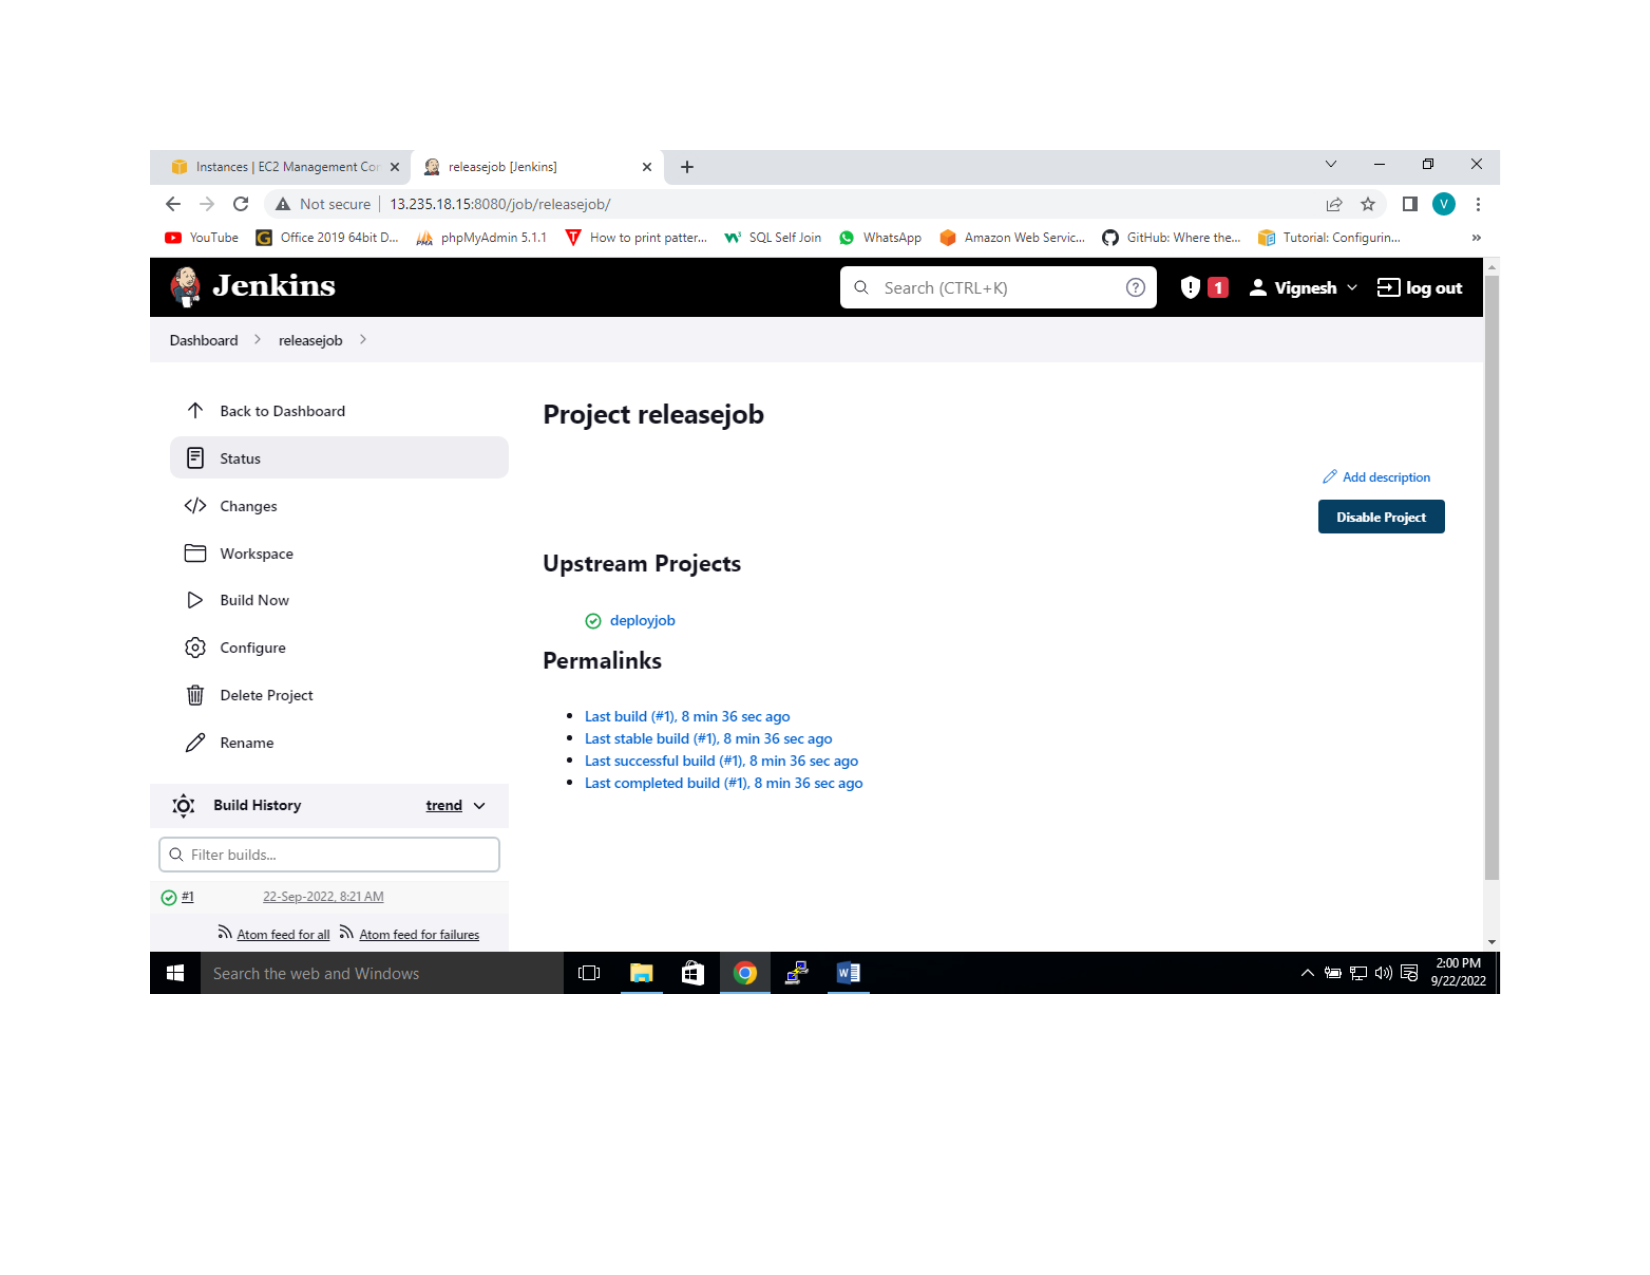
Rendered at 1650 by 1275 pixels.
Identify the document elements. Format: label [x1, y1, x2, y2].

picture [150, 150, 1500, 994]
